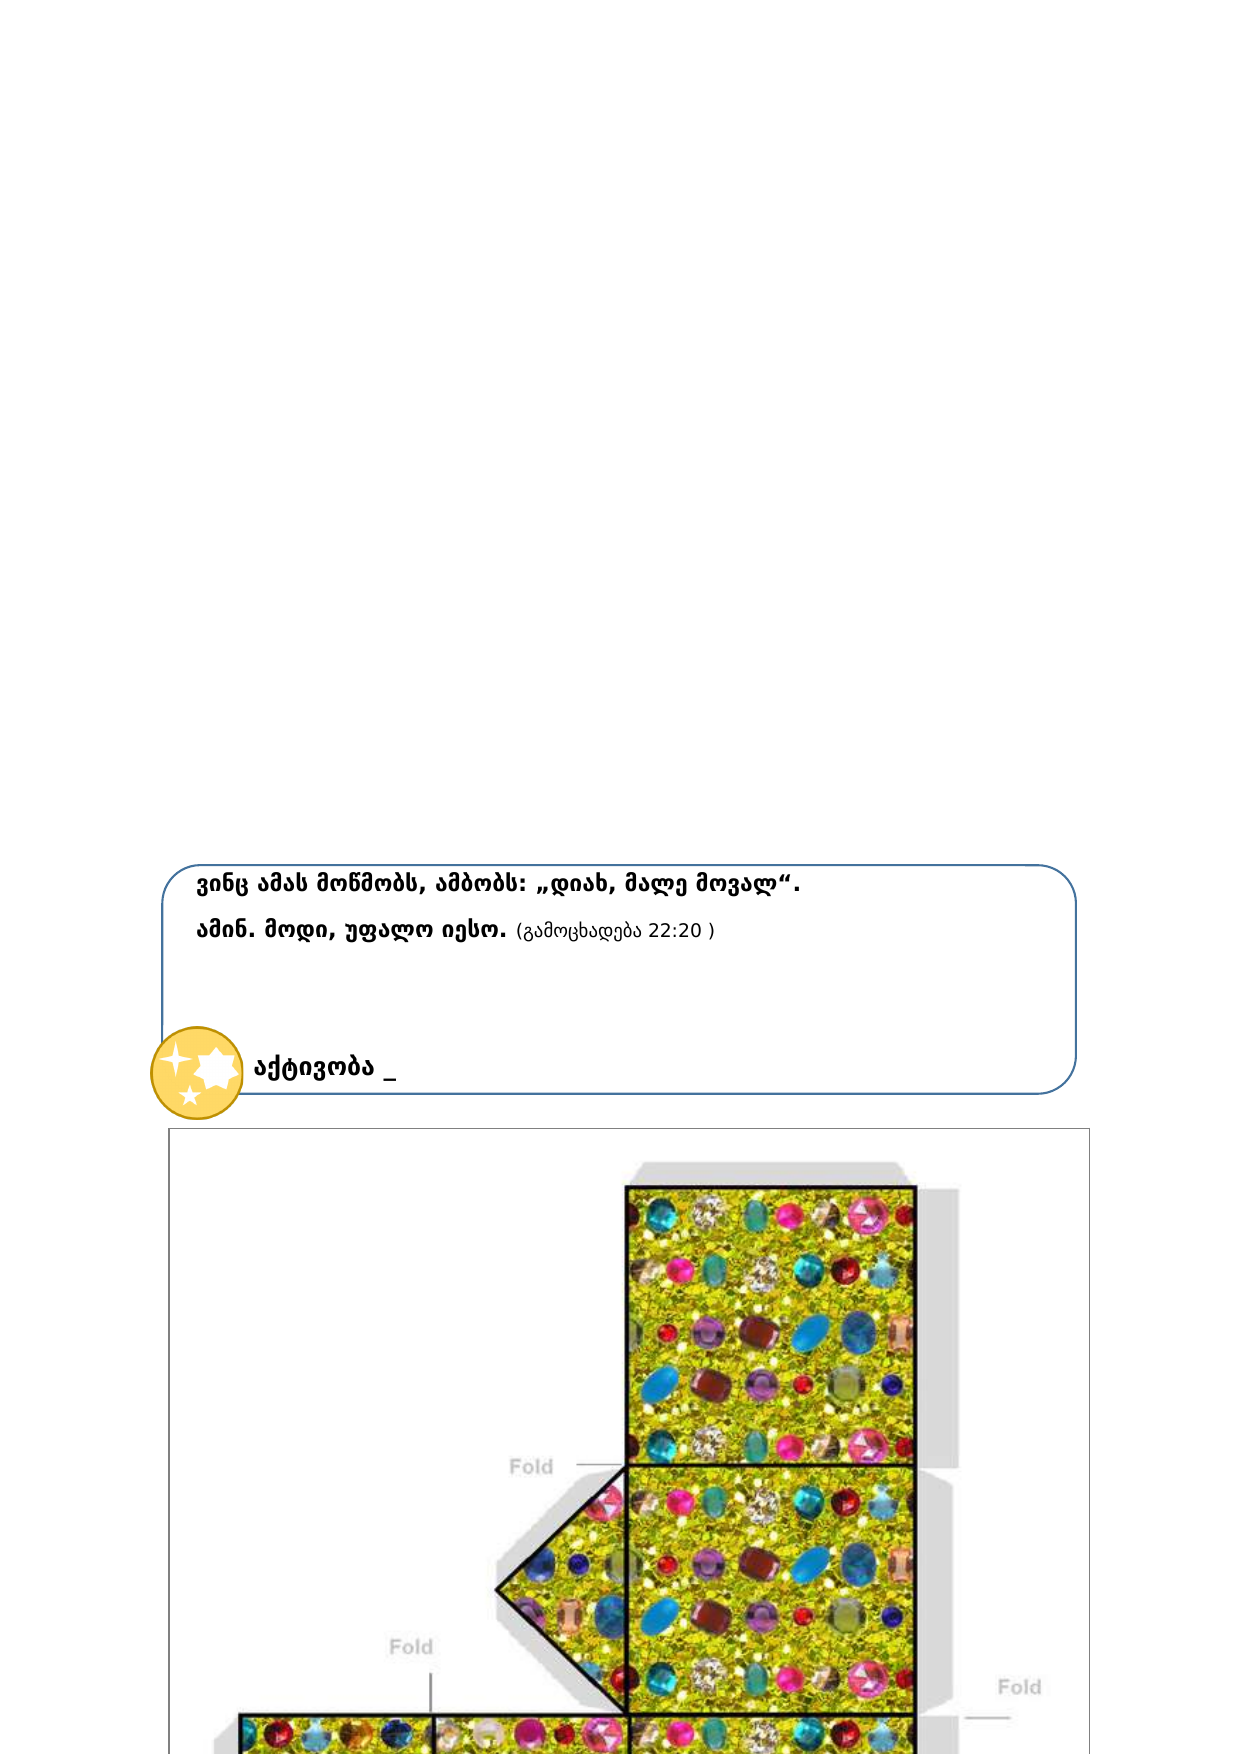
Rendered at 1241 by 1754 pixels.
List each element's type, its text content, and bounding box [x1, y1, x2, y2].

text აქტივობა _ [244, 1052, 1090, 1081]
picture [170, 1129, 1089, 1754]
text ამინ. მოდი, უფალო იესო. (გამოცხადება 22:20 ) [150, 916, 1090, 943]
picture [150, 1026, 244, 1120]
text ვინც ამას მოწმობს, ამბობს: „დიახ, მალე მოვალ“. [150, 871, 1090, 897]
